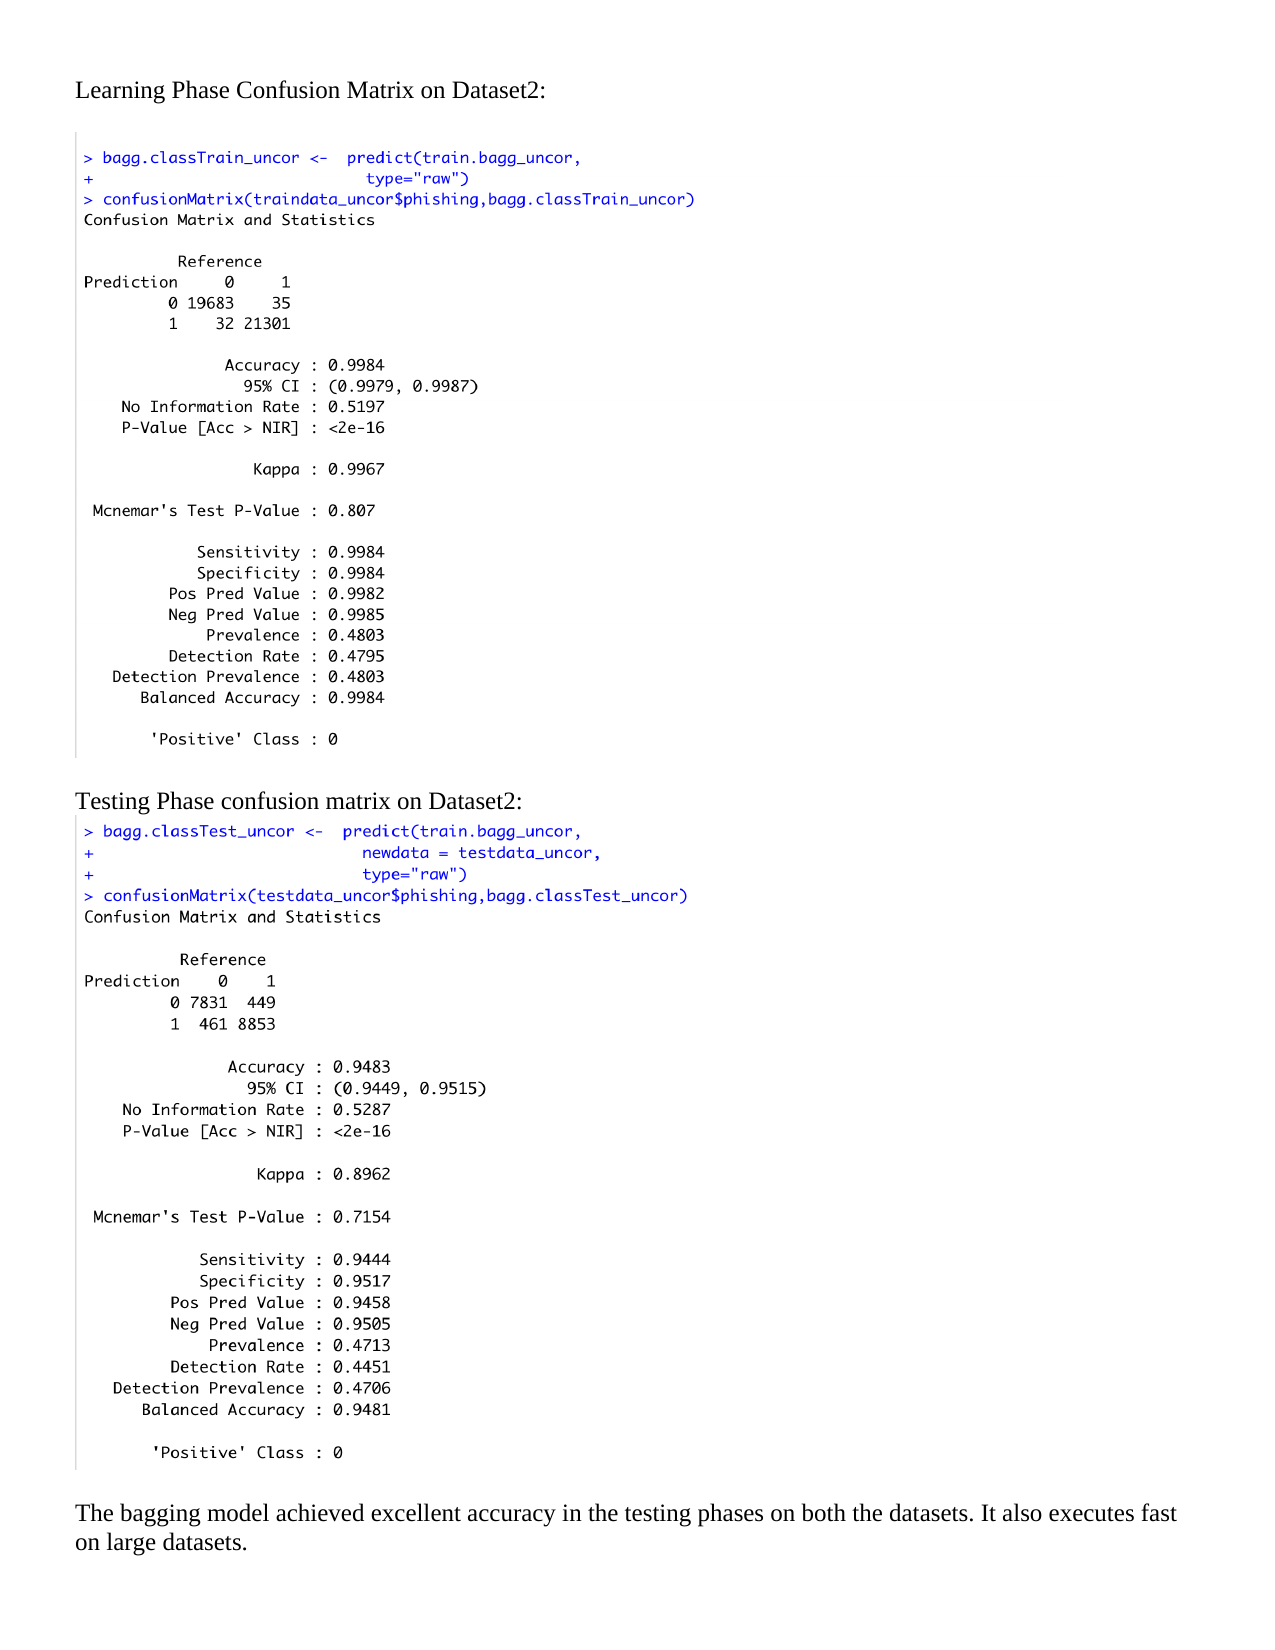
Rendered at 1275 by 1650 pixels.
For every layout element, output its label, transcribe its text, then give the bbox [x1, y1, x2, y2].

picture [75, 815, 1087, 1470]
picture [75, 132, 1067, 758]
text Testing Phase confusion matrix on Dataset2: [75, 786, 1200, 815]
text The bagging model achieved excellent accuracy in the testing phases on both the datasets. It also executes fast on large datasets. [75, 1498, 1200, 1555]
text Learning Phase Confusion Matrix on Dataset2: [75, 75, 1200, 104]
